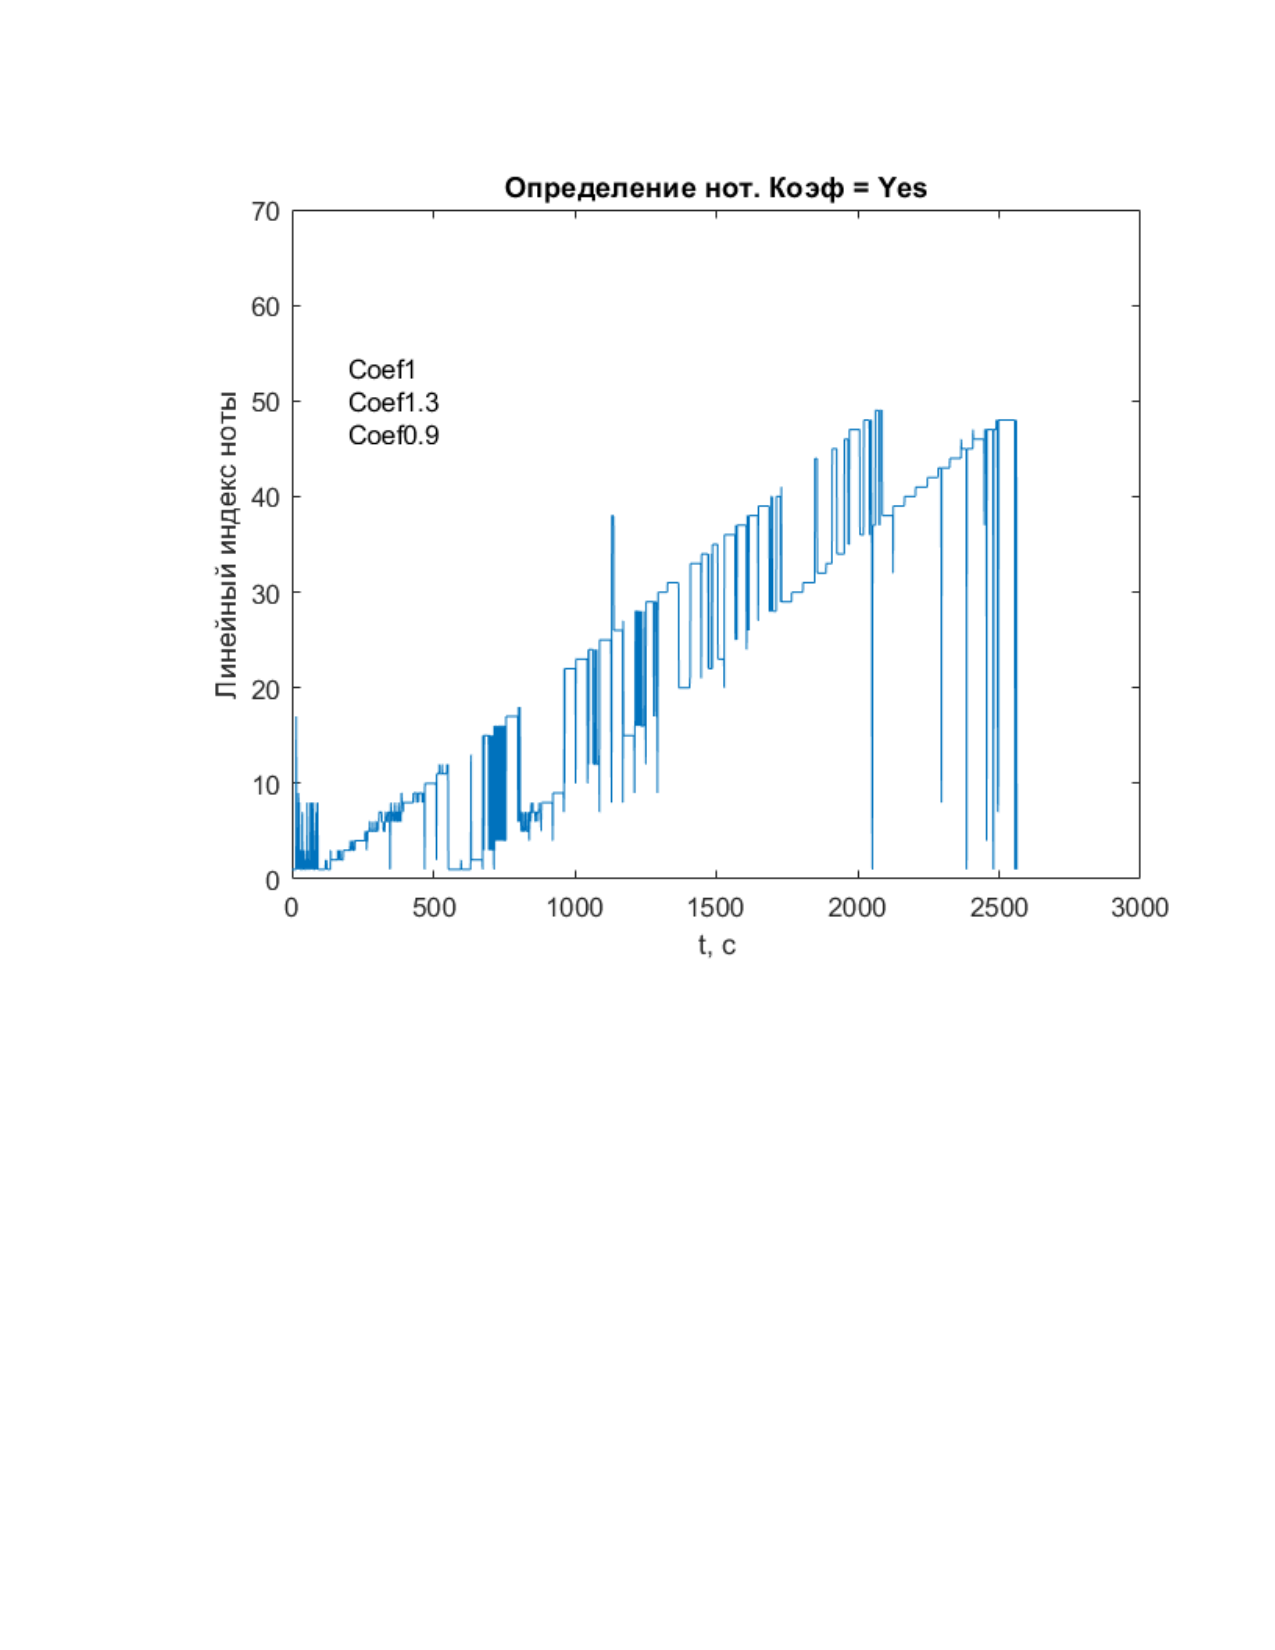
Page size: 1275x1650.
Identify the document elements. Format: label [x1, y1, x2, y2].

picture [150, 150, 1244, 970]
